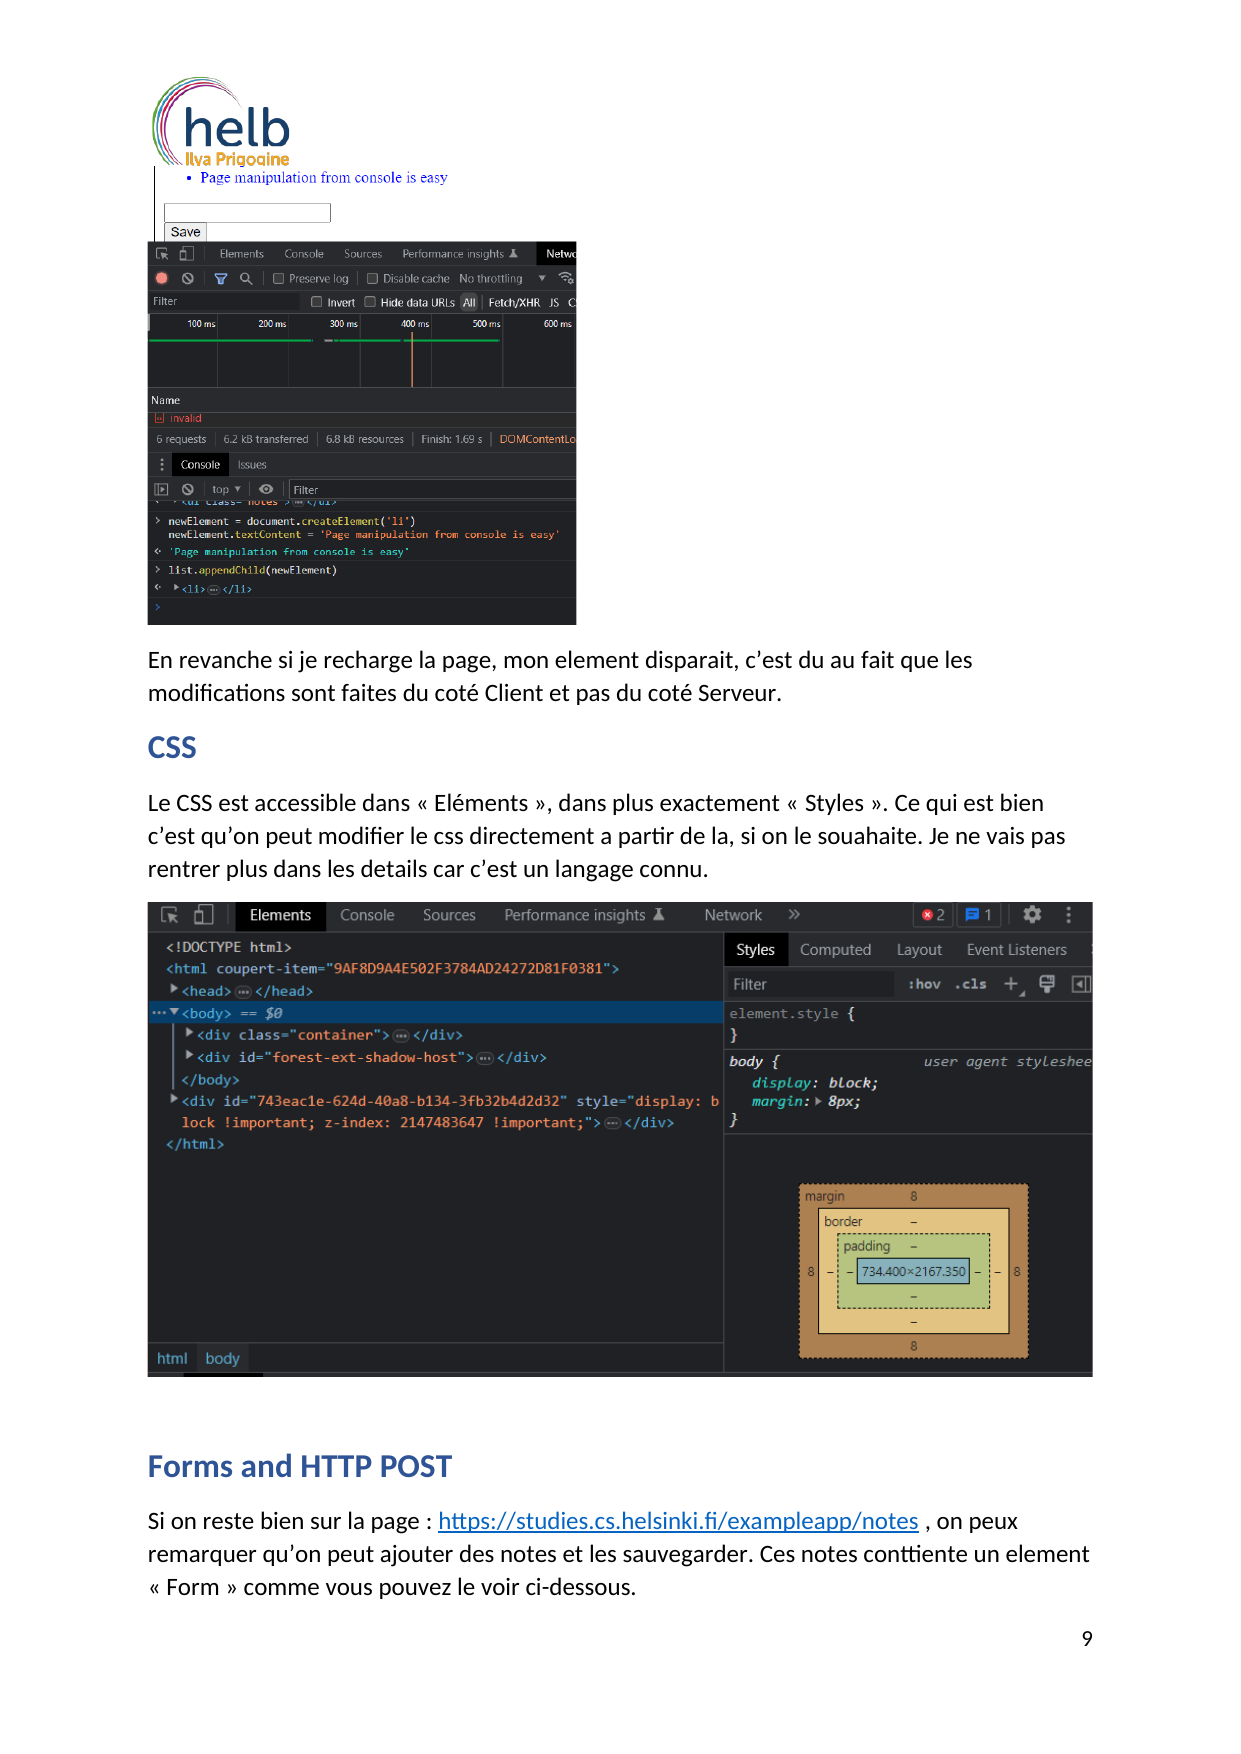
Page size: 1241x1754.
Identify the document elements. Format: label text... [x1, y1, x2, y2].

text Si on reste bien sur la page : https://studies.cs.helsinki.fi/exampleapp/notes , on peux remarquer qu’on peut ajouter des notes et les sauvegarder. Ces notes conttiente un element « Form » comme vous pouvez le voir ci-dessous. [148, 1505, 1092, 1602]
picture [147, 902, 1093, 1377]
picture [147, 73, 577, 625]
text En revanche si je recharge la page, mon element disparait, c’est du au fait que les modifications sont faites du coté Client et pas du coté Serveur. [148, 644, 1092, 707]
text CSS [148, 726, 1092, 767]
text Forms and HTTP POST [148, 1445, 1092, 1486]
text Le CSS est accessible dans « Eléments », dans plus exactement « Styles ». Ce qui est bien c’est qu’on peut modifier le css directement a partir de la, si on le souahaite. Je ne vais pas rentrer plus dans les details car c’est un langage connu. [148, 787, 1092, 883]
